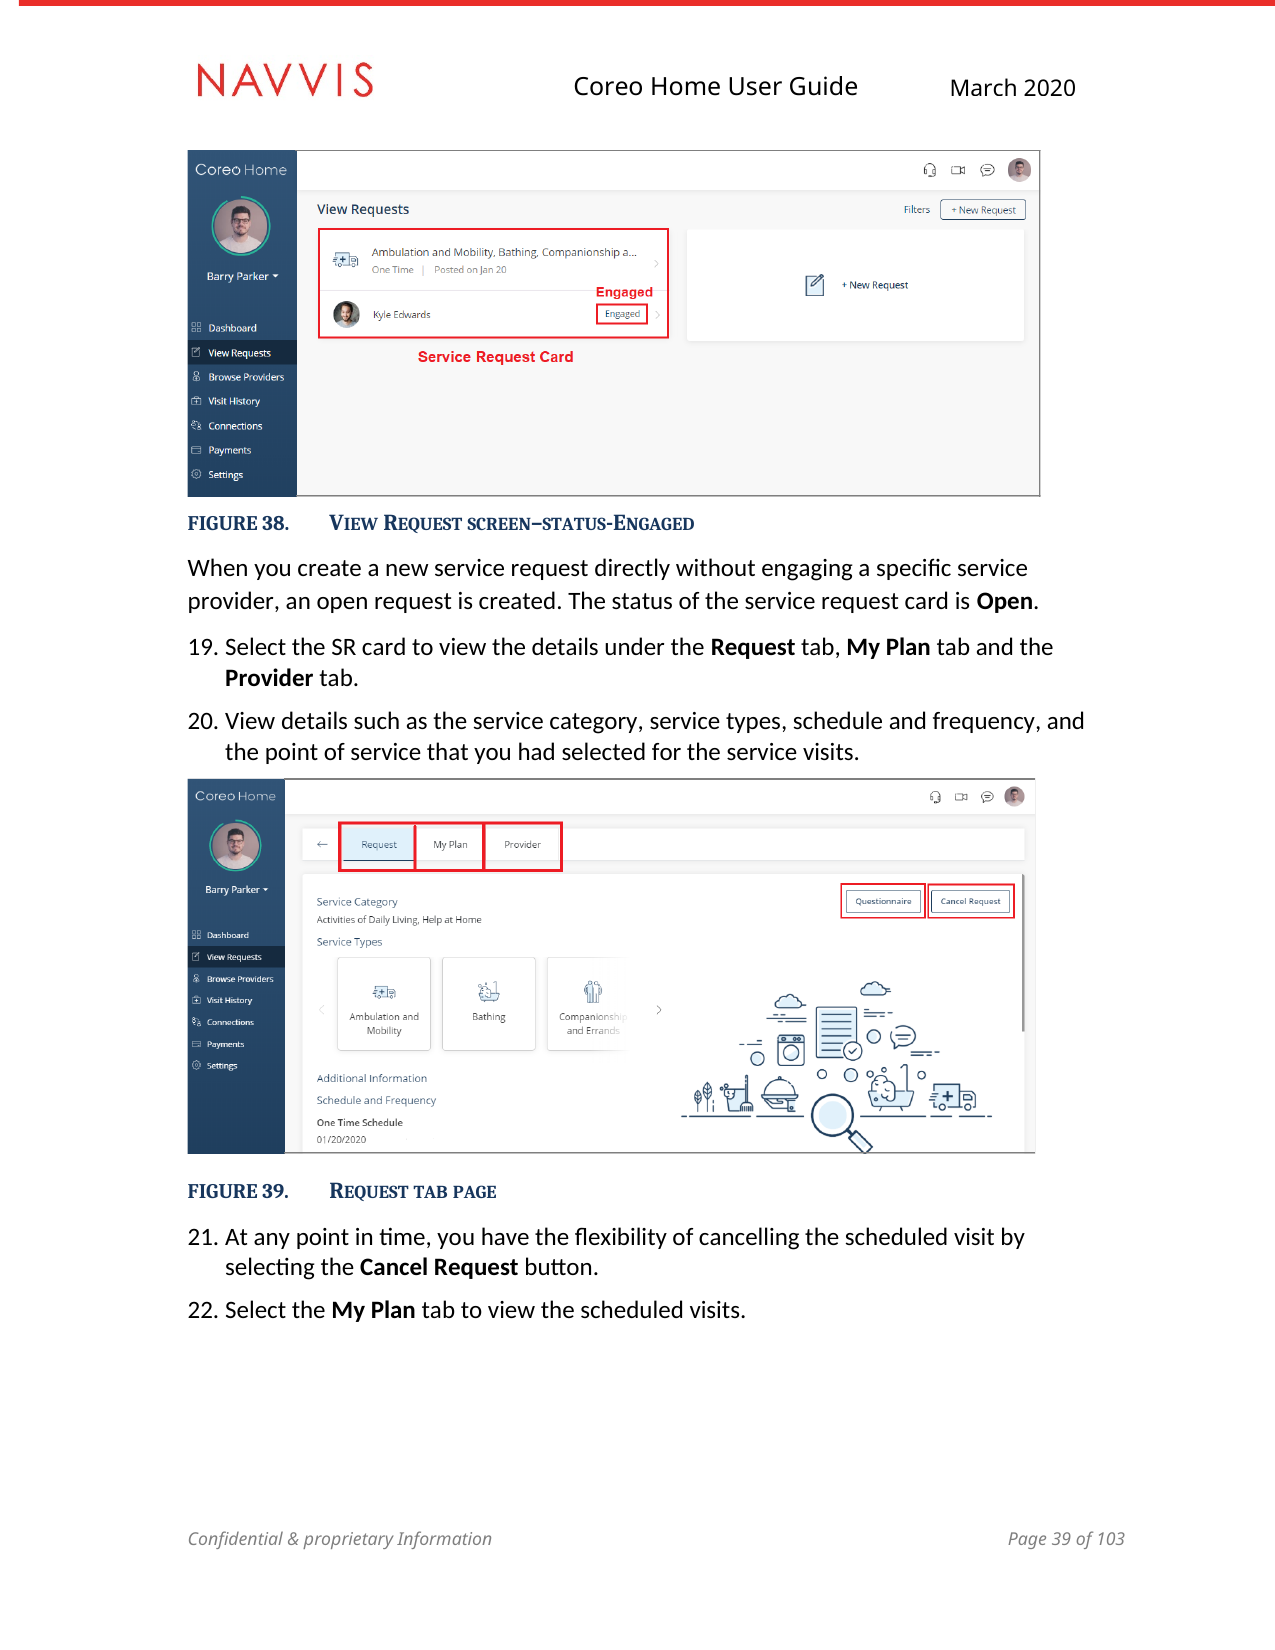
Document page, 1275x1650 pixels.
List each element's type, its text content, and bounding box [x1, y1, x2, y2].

list Select the My Plan tab to view the scheduled visits. [187, 1294, 1087, 1325]
list View details such as the service category, service types, schedule and frequency, and the point of service that you had selected for the service visits. [187, 705, 1087, 766]
picture [187, 55, 383, 104]
text Request tab page [187, 1178, 1087, 1205]
list Select the SR card to view the details under the Request tab, My Plan tab and the Provider tab. [187, 632, 1087, 693]
text When you create a new service request directly without engaging a specific service provider, an open request is created. The status of the service request card is Open. [187, 552, 1087, 616]
text View Request screen–status-Engaged [187, 509, 1087, 536]
picture [187, 778, 1035, 1154]
list At any point in time, you have the flexibility of cancelling the scheduled visit by selecting the Cancel Request button. [187, 1221, 1087, 1282]
picture [187, 150, 1041, 497]
